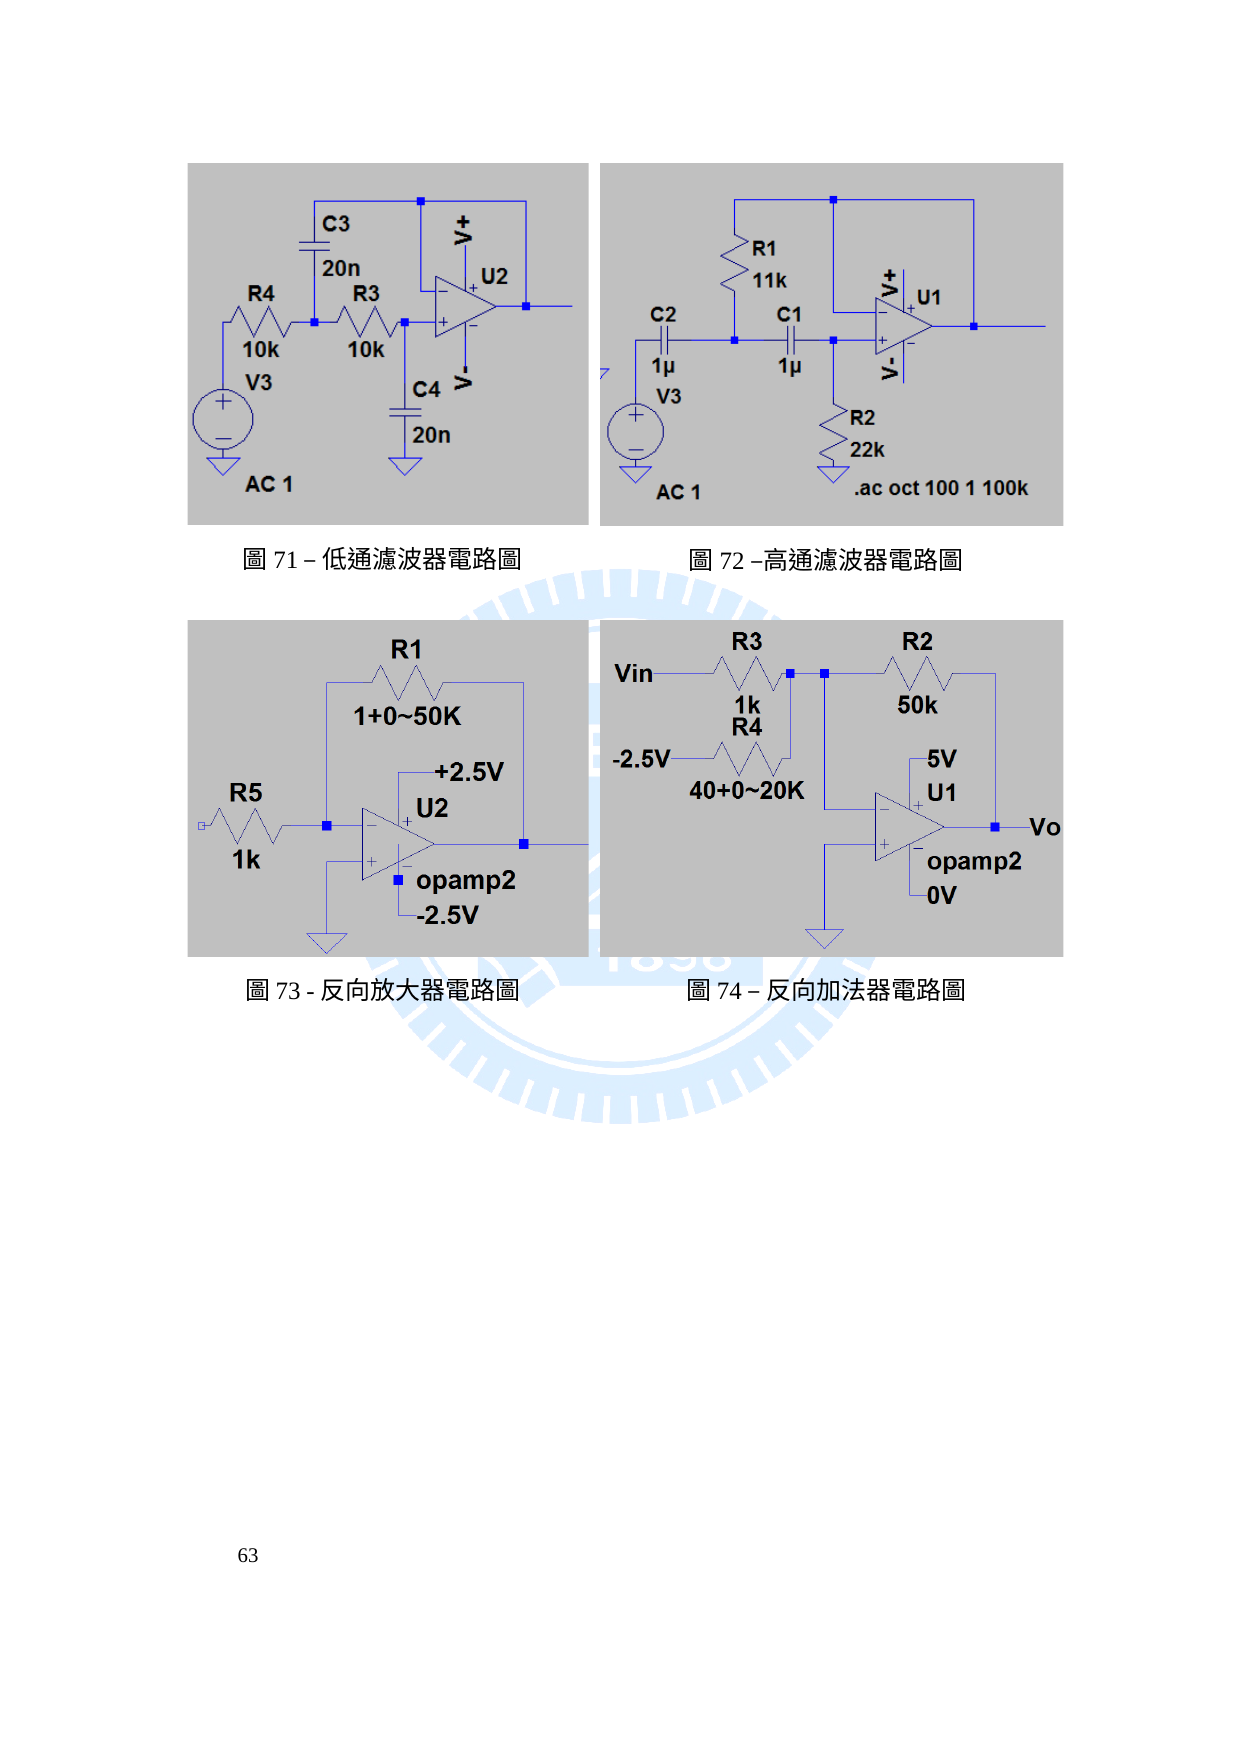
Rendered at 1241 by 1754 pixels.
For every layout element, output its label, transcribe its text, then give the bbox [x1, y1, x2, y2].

picture [187, 163, 589, 525]
table_cell [176, 620, 589, 971]
table_header 圖 72 –高通濾波器電路圖 [589, 163, 1063, 620]
picture [600, 163, 1064, 526]
table_cell [589, 620, 1063, 971]
picture [600, 620, 1064, 957]
table_cell 圖 74 – 反向加法器電路圖 [589, 971, 1063, 1021]
table_header 圖 71 – 低通濾波器電路圖 [176, 163, 589, 620]
table_cell 圖 73 - 反向放大器電路圖 [176, 971, 589, 1021]
picture [187, 620, 589, 957]
